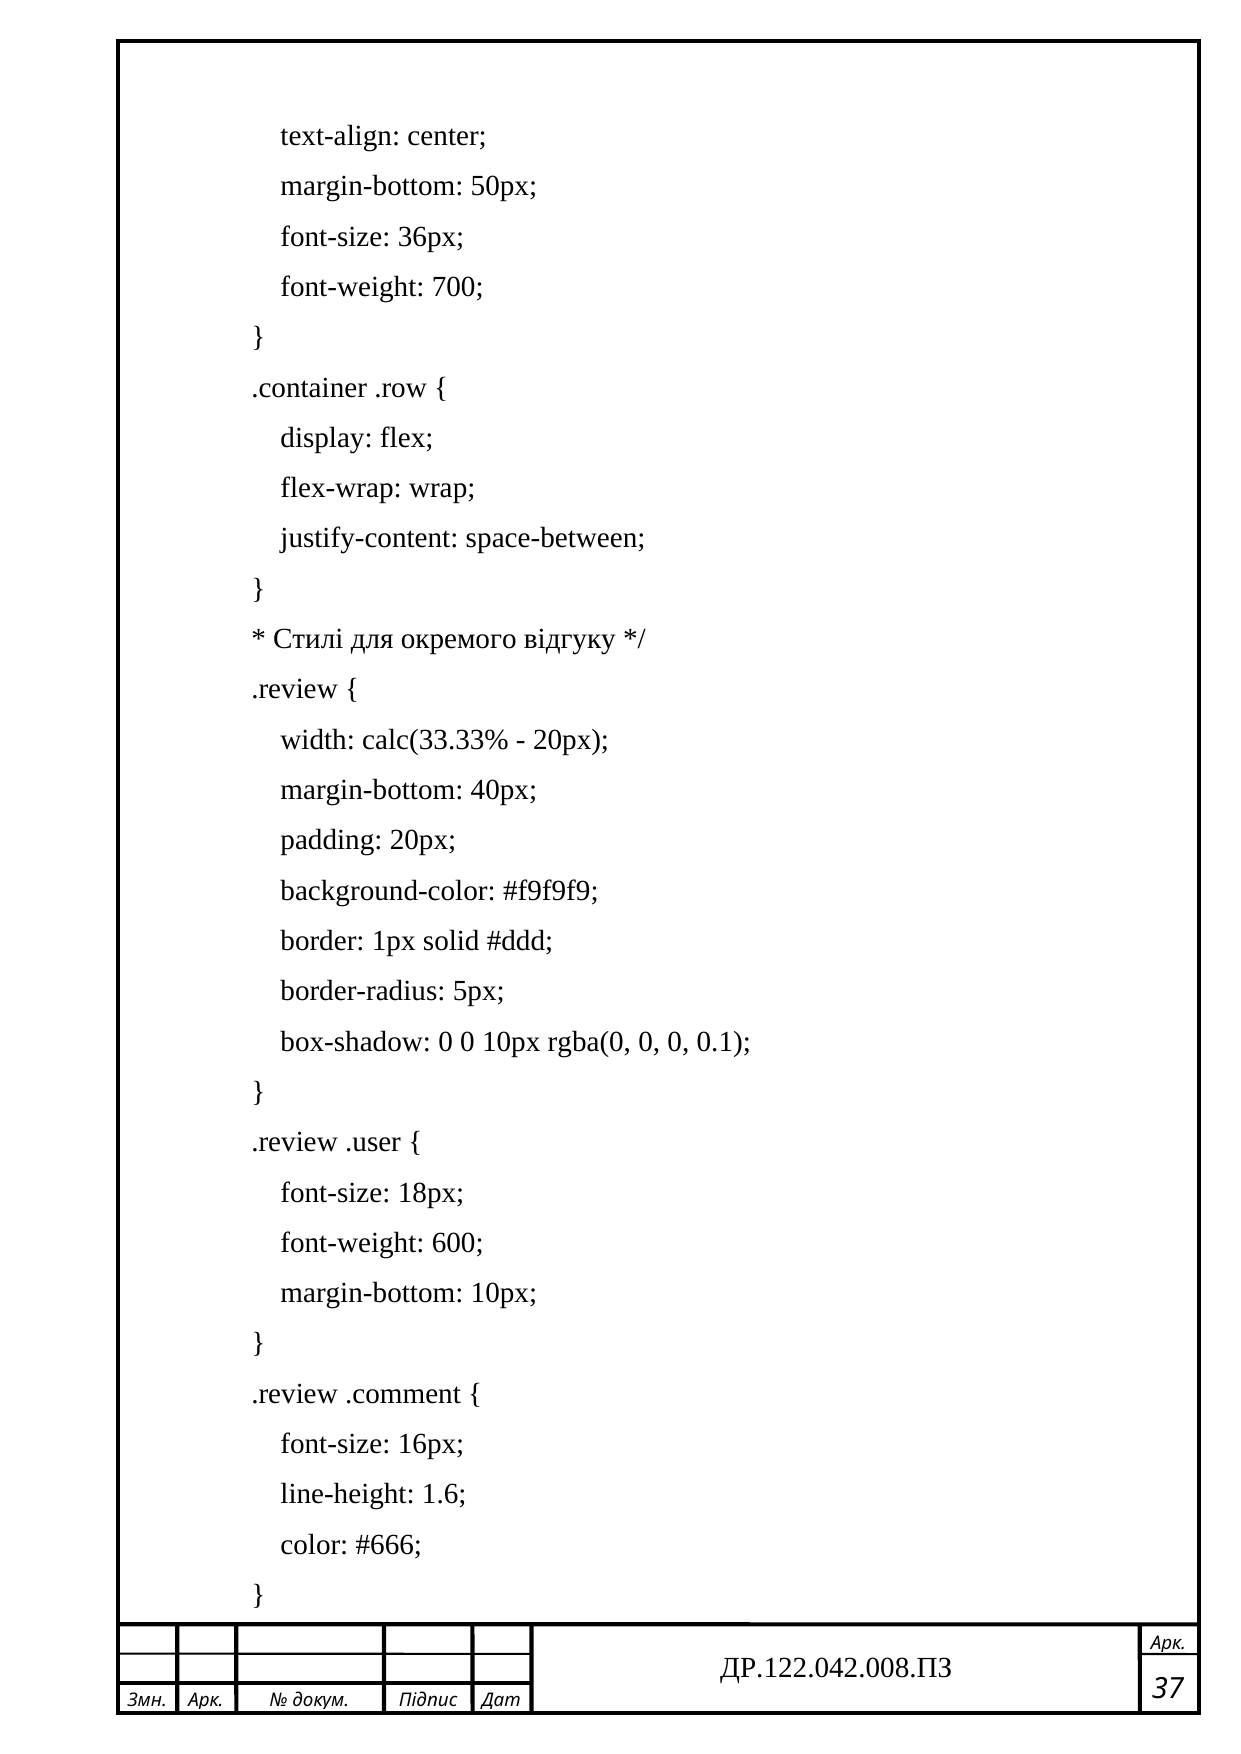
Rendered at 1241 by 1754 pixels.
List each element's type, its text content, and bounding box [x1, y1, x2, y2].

text margin-bottom: 40px; [177, 772, 1181, 806]
text } [177, 1074, 1181, 1108]
text .review .comment { [177, 1376, 1181, 1409]
text margin-bottom: 50px; [177, 168, 1181, 202]
text border: 1px solid #ddd; [177, 923, 1181, 957]
text font-size: 18px; [177, 1175, 1181, 1208]
text color: #666; [177, 1527, 1181, 1560]
text background-color: #f9f9f9; [177, 873, 1181, 906]
text } [177, 1326, 1181, 1359]
text } [177, 319, 1181, 353]
text font-weight: 700; [177, 269, 1181, 303]
text width: calc(33.33% - 20px); [177, 722, 1181, 755]
text } [177, 1577, 1181, 1611]
text text-align: center; [177, 118, 1181, 152]
text * Стилі для окремого відгуку */ [177, 621, 1181, 655]
text box-shadow: 0 0 10px rgba(0, 0, 0, 0.1); [177, 1024, 1181, 1057]
text justify-content: space-between; [177, 521, 1181, 554]
text font-size: 16px; [177, 1426, 1181, 1460]
text display: flex; [177, 420, 1181, 453]
text line-height: 1.6; [177, 1477, 1181, 1510]
text font-weight: 600; [177, 1225, 1181, 1258]
text .review .user { [177, 1124, 1181, 1158]
text .review { [177, 672, 1181, 705]
text flex-wrap: wrap; [177, 470, 1181, 504]
text padding: 20px; [177, 822, 1181, 856]
text } [177, 571, 1181, 604]
text border-radius: 5px; [177, 973, 1181, 1007]
text font-size: 36px; [177, 219, 1181, 252]
text margin-bottom: 10px; [177, 1275, 1181, 1309]
text .container .row { [177, 370, 1181, 403]
